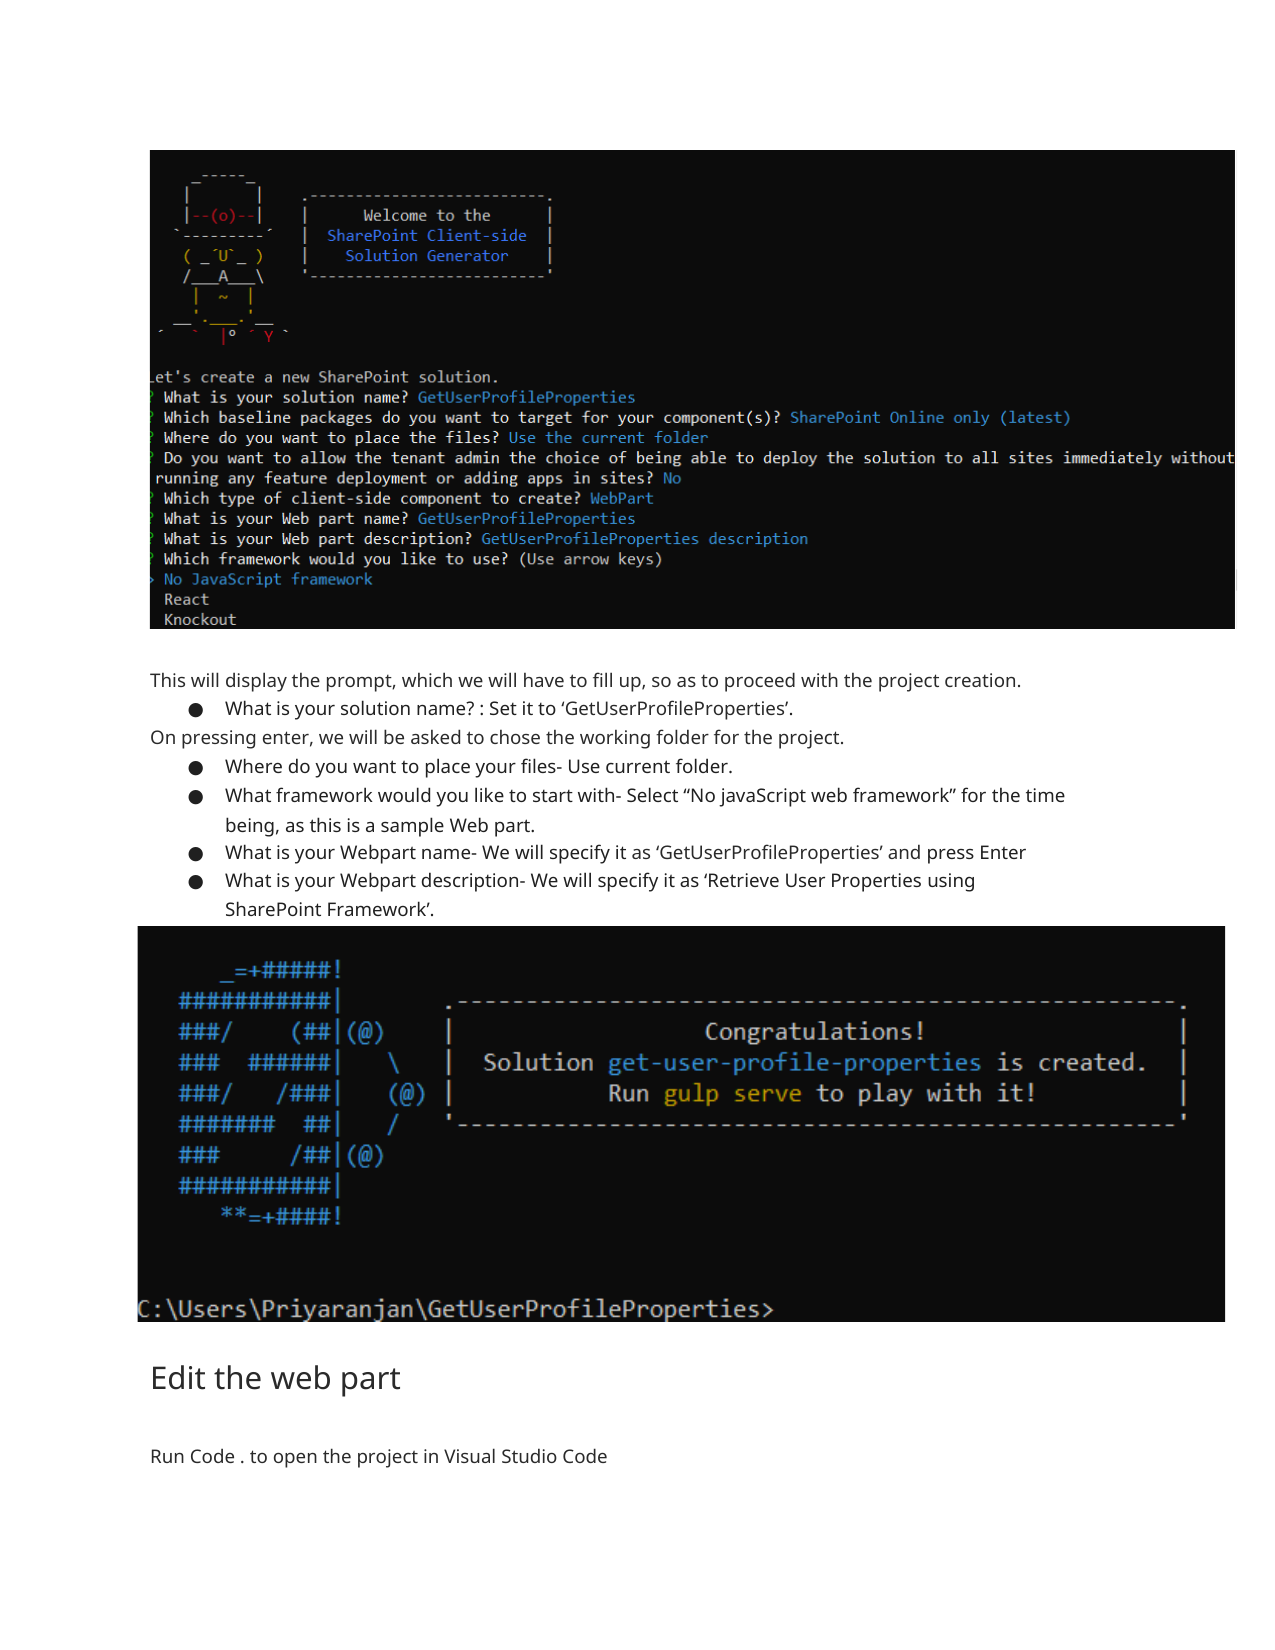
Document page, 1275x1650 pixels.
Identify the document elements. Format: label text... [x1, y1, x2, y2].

list What is your solution name? : Set it to ‘GetUserProfileProperties’. [187, 696, 1225, 721]
subtitle Edit the web part [150, 1356, 1225, 1399]
list What is your Webpart name- We will specify it as ‘GetUserProfileProperties’ and press Enter [187, 841, 1225, 864]
picture [149, 150, 1238, 629]
text This will display the prompt, which we will have to fill up, so as to proceed with the project creation. [150, 667, 1225, 692]
text On pressing enter, we will be asked to chose the working folder for the project. [150, 725, 1225, 750]
list What framework would you like to start with- Select “No javaScript web framework” for the time being, as this is a sample Web part. [187, 783, 1091, 837]
list What is your Webpart description- We will specify it as ‘Retrieve User Properties using SharePoint Framework’. [187, 867, 1039, 922]
text Run Code . to open the project in Visual Studio Code [150, 1443, 1225, 1469]
list Where do you want to place your files- Use current folder. [187, 754, 1225, 779]
picture [137, 926, 1225, 1322]
